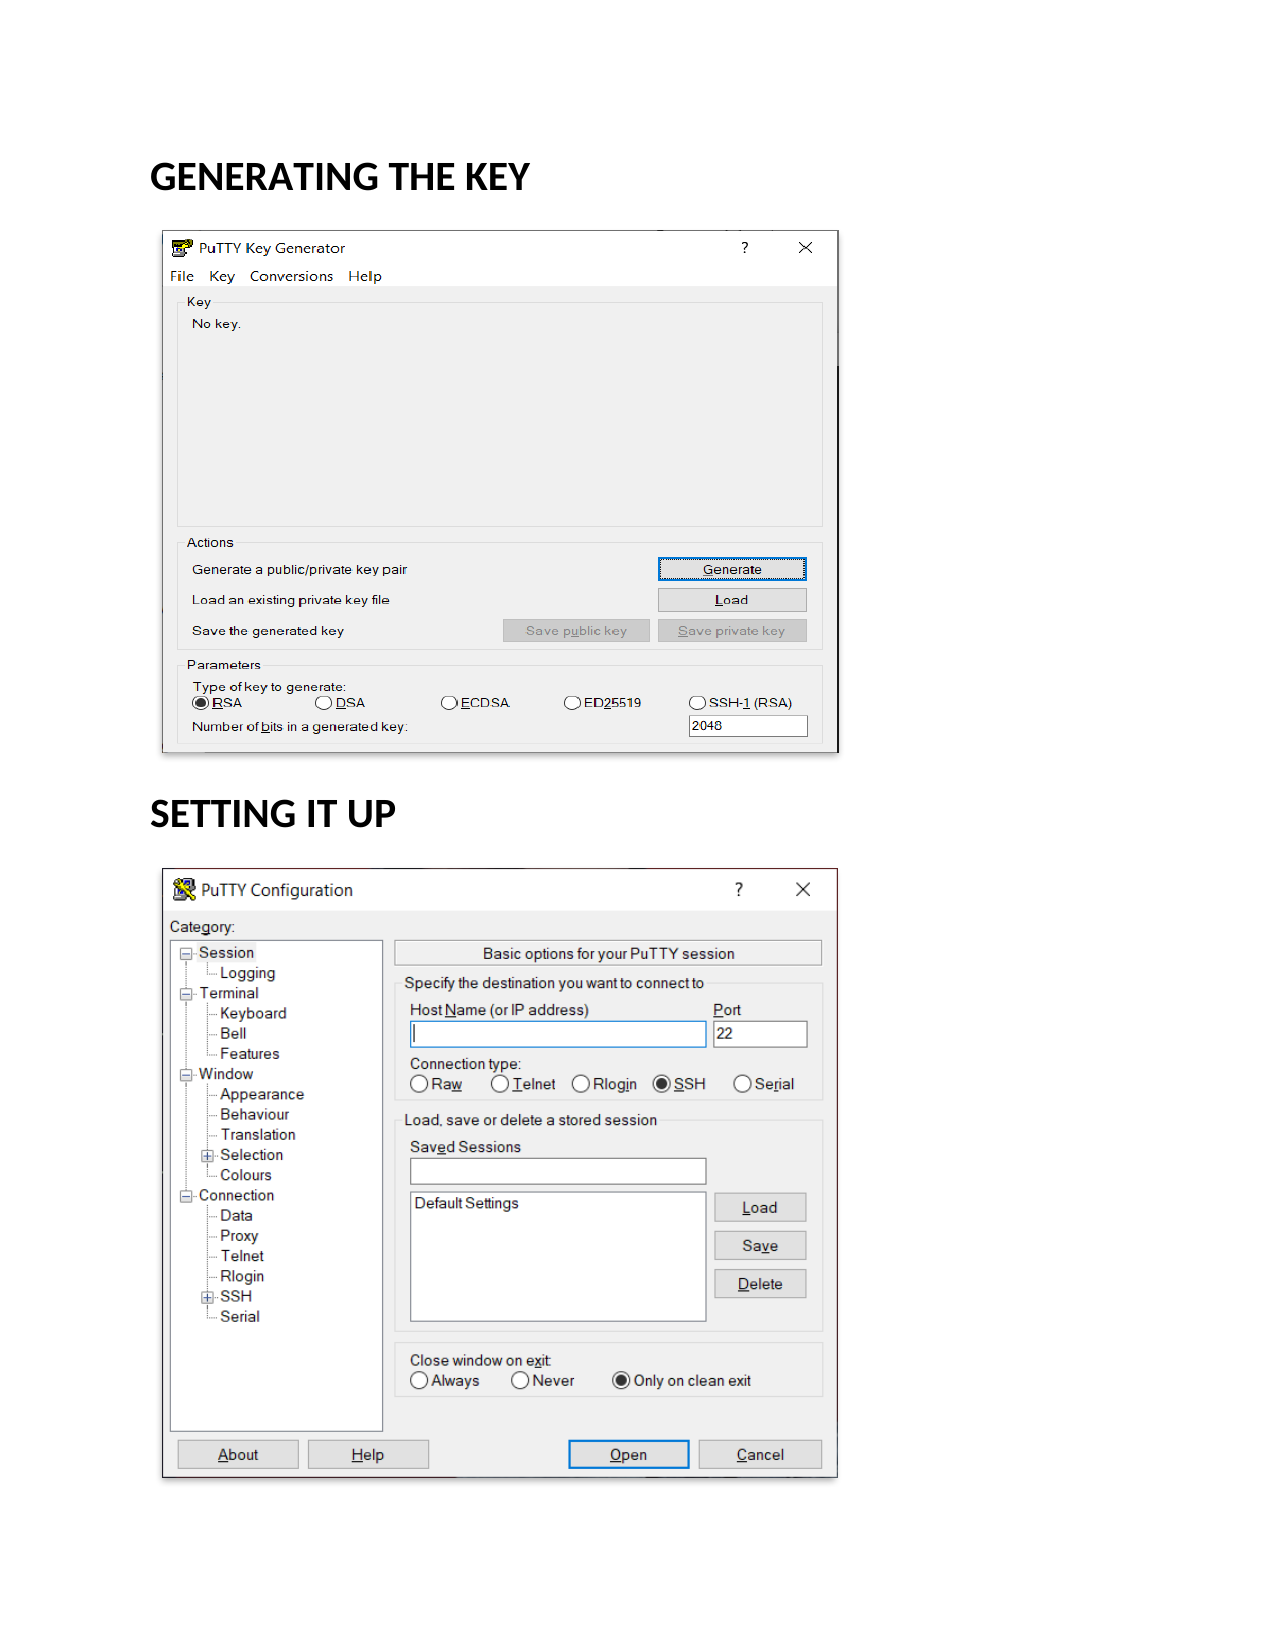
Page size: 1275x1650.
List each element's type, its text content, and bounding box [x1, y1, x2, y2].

picture [162, 230, 839, 753]
picture [162, 868, 838, 1478]
text SETTING IT UP [150, 787, 1125, 838]
text GENERATING THE KEY [150, 150, 1125, 201]
